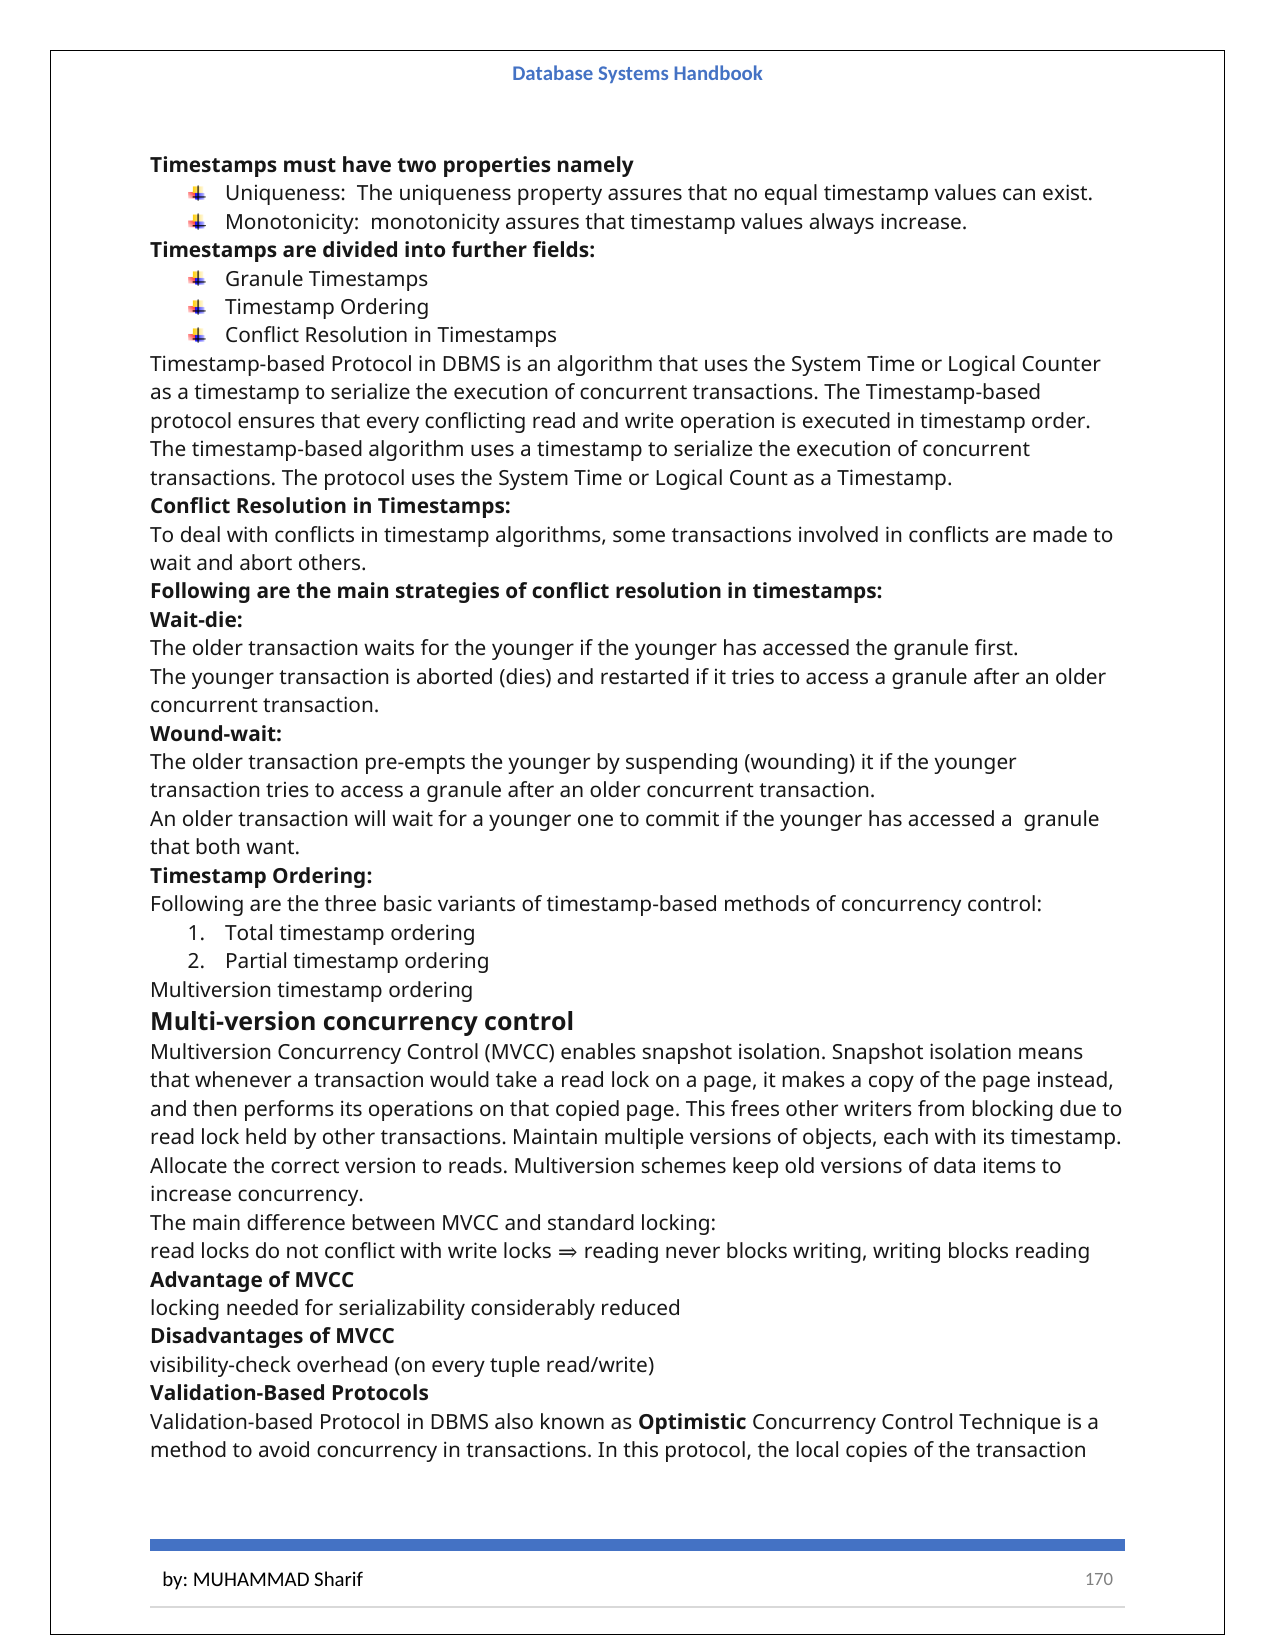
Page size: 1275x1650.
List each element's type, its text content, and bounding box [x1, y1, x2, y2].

picture [188, 184, 206, 201]
picture [188, 269, 206, 286]
text Wait-die: [150, 605, 1125, 633]
text Timestamps are divided into further fields: [150, 235, 1125, 264]
text Multiversion timestamp ordering [150, 975, 1125, 1003]
list Granule Timestamps [187, 264, 1125, 292]
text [150, 1407, 1125, 1464]
text The younger transaction is aborted (dies) and restarted if it tries to access a granule after an older concurrent transaction. [150, 662, 1125, 719]
text Validation-Based Protocols [150, 1378, 1125, 1407]
text The older transaction pre-empts the younger by suspending (wounding) it if the younger transaction tries to access a granule after an older concurrent transaction. [150, 747, 1125, 804]
text Following are the three basic variants of timestamp-based methods of concurrency control: [150, 889, 1125, 918]
text The timestamp-based algorithm uses a timestamp to serialize the execution of concurrent transactions. The protocol uses the System Time or Logical Count as a Timestamp. [150, 434, 1125, 491]
text Advantage of MVCC [150, 1265, 1125, 1293]
picture [188, 326, 206, 343]
text Multiversion Concurrency Control (MVCC) enables snapshot isolation. Snapshot isolation means that whenever a transaction would take a read lock on a page, it makes a copy of the page instead, and then performs its operations on that copied page. This frees other writers from blocking due to read lock held by other transactions. Maintain multiple versions of objects, each with its timestamp. Allocate the correct version to reads. Multiversion schemes keep old versions of data items to increase concurrency. [150, 1037, 1125, 1208]
text An older transaction will wait for a younger one to commit if the younger has accessed a granule that both want. [150, 804, 1125, 861]
text The main difference between MVCC and standard locking: [150, 1208, 1125, 1236]
text Following are the main strategies of conflict resolution in timestamps: [150, 577, 1125, 605]
text visibility-check overhead (on every tuple read/write) [150, 1350, 1125, 1378]
picture [188, 212, 206, 230]
text The older transaction waits for the younger if the younger has accessed the granule first. [150, 633, 1125, 662]
list Monotonicity: monotonicity assures that timestamp values always increase. [187, 207, 1125, 235]
text Timestamps must have two properties namely [150, 150, 1125, 178]
text locking needed for serializability considerably reduced [150, 1293, 1125, 1322]
text Conflict Resolution in Timestamps: [150, 491, 1125, 520]
text To deal with conflicts in timestamp algorithms, some transactions involved in conflicts are made to wait and abort others. [150, 520, 1125, 577]
list Timestamp Ordering [187, 292, 1125, 321]
text Multi-version concurrency control [150, 1003, 1125, 1037]
text Timestamp Ordering: [150, 861, 1125, 889]
list Total timestamp ordering [187, 918, 1125, 946]
list Uniqueness: The uniqueness property assures that no equal timestamp values can exist. [187, 178, 1125, 207]
text Disadvantages of MVCC [150, 1322, 1125, 1350]
list Partial timestamp ordering [187, 946, 1125, 975]
text read locks do not conflict with write locks ⇒ reading never blocks writing, writing blocks reading [150, 1236, 1125, 1265]
text Timestamp-based Protocol in DBMS is an algorithm that uses the System Time or Logical Counter as a timestamp to serialize the execution of concurrent transactions. The Timestamp-based protocol ensures that every conflicting read and write operation is executed in timestamp order. [150, 349, 1125, 434]
list Conflict Resolution in Timestamps [187, 321, 1125, 349]
picture [188, 298, 206, 315]
text Wound-wait: [150, 719, 1125, 747]
